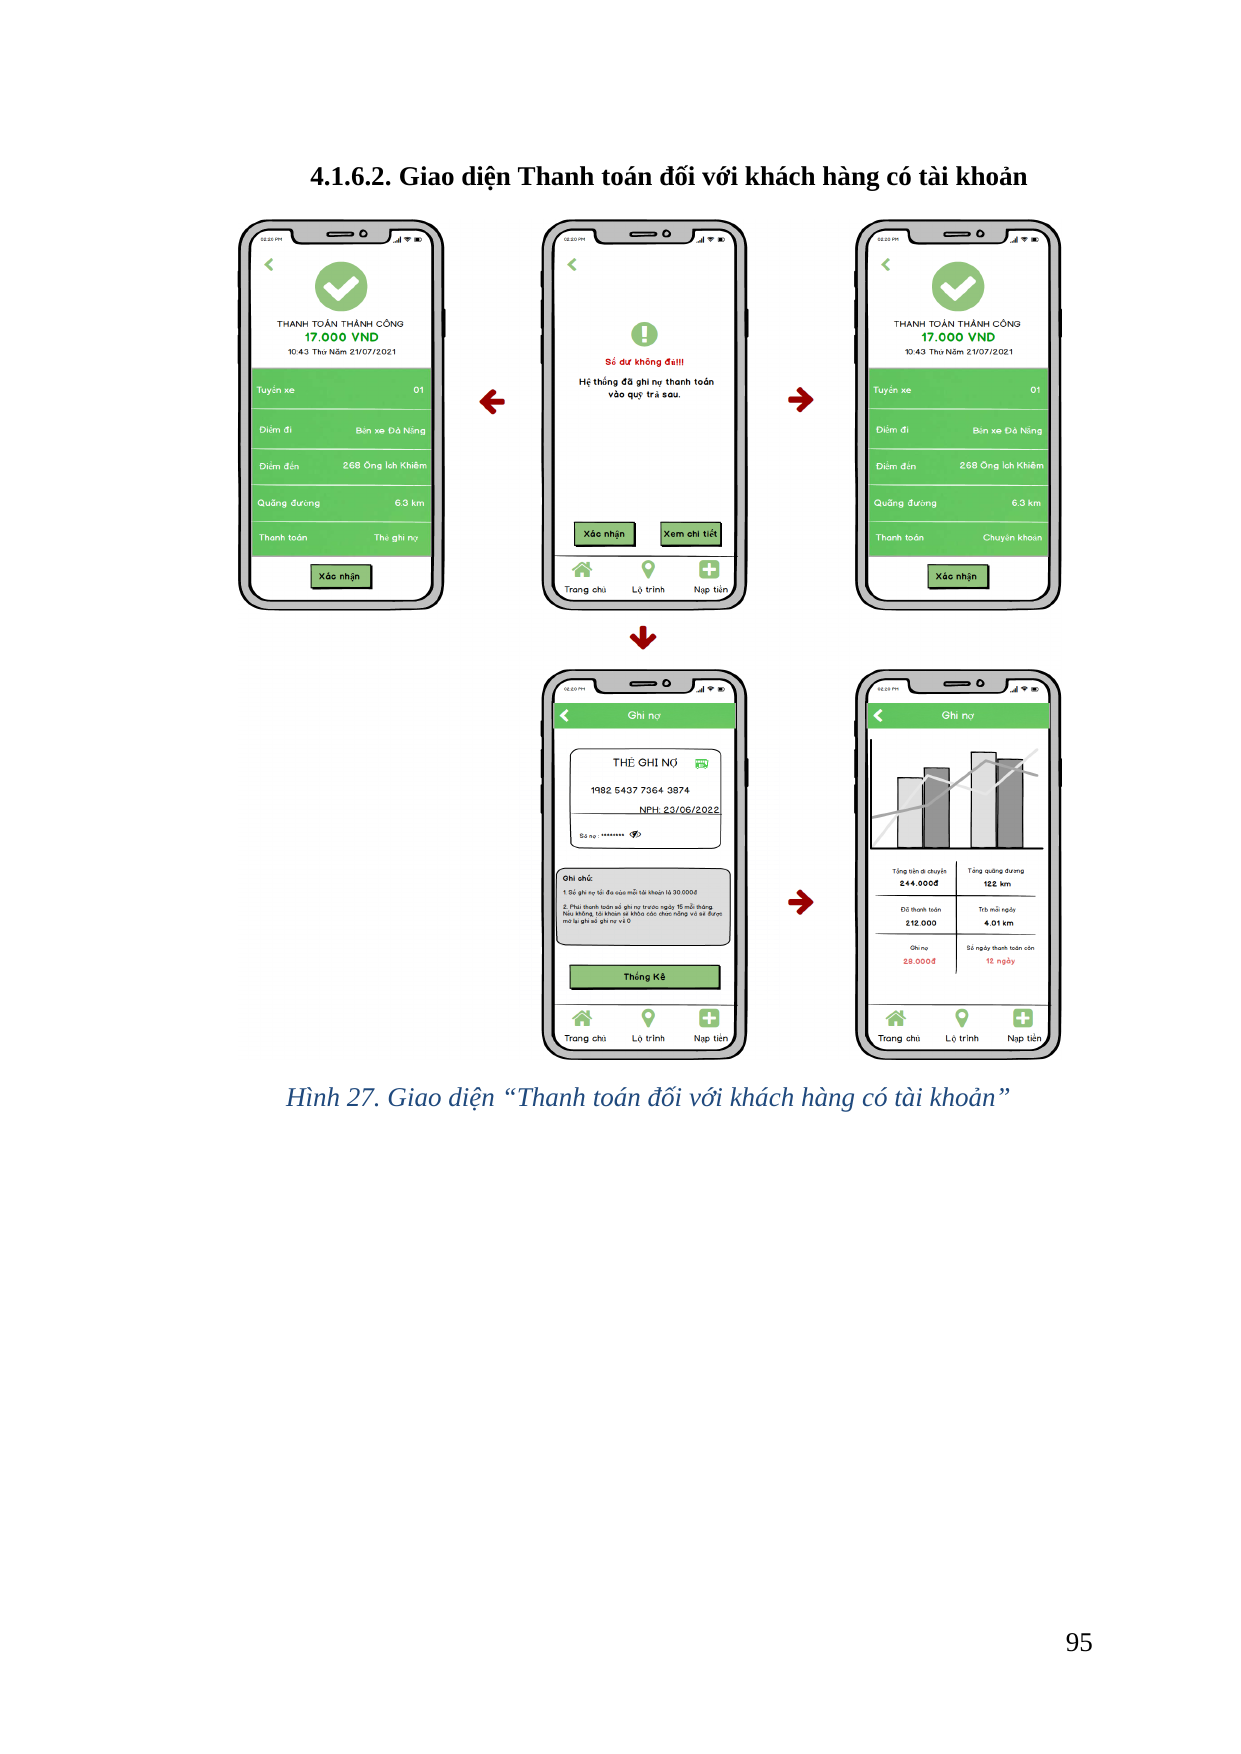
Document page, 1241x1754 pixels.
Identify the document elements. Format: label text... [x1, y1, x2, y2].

list Giao diện Thanh toán đối với khách hàng có tài khoản [310, 160, 1092, 191]
picture [237, 219, 1062, 1060]
text Hình 27. Giao diện “Thanh toán đối với khách hàng có tài khoản” [207, 1081, 1092, 1112]
